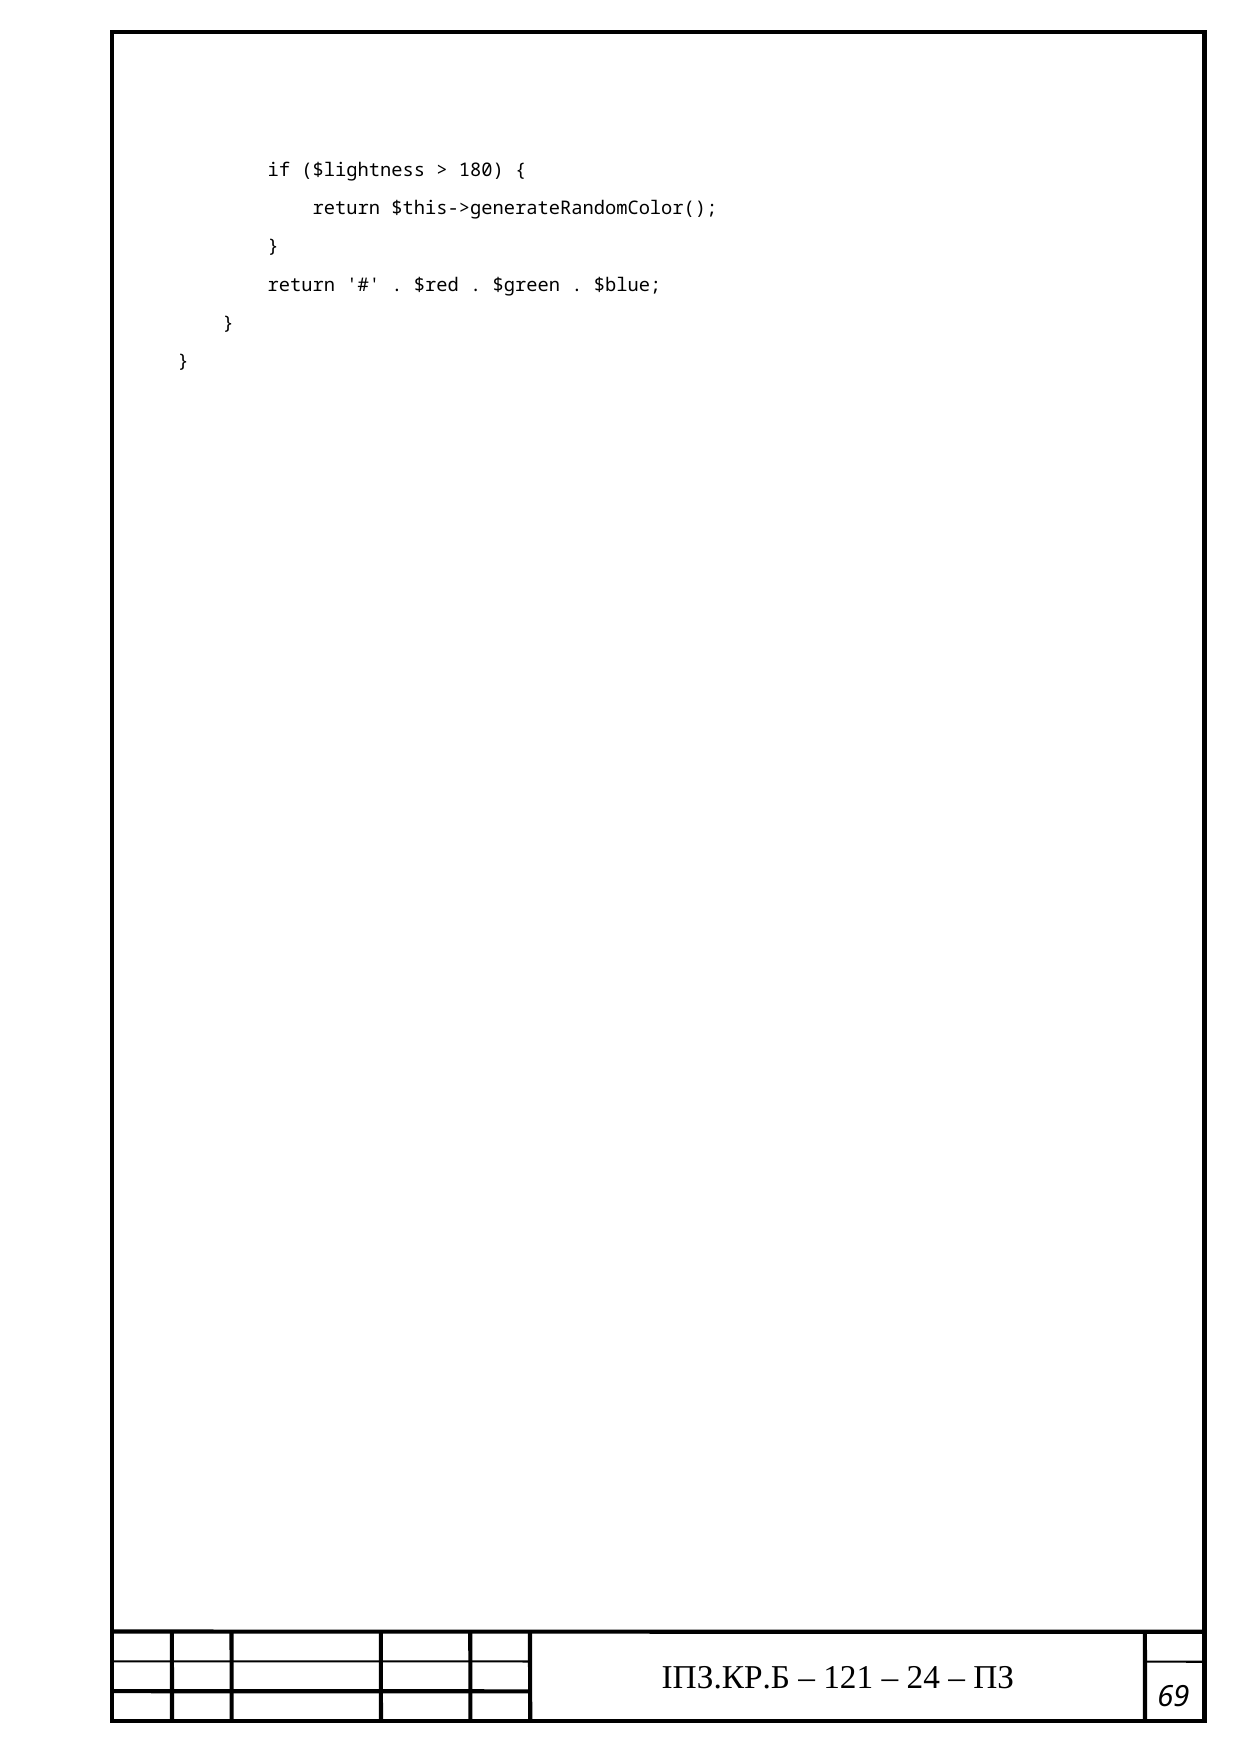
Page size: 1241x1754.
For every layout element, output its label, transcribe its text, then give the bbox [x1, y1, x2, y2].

text if ($lightness > 180) { [177, 156, 1181, 182]
text } [177, 233, 1181, 258]
text } [177, 309, 1181, 335]
text return $this->generateRandomColor(); [177, 194, 1181, 220]
text } [177, 347, 1181, 373]
text return '#' . $red . $green . $blue; [177, 271, 1181, 297]
